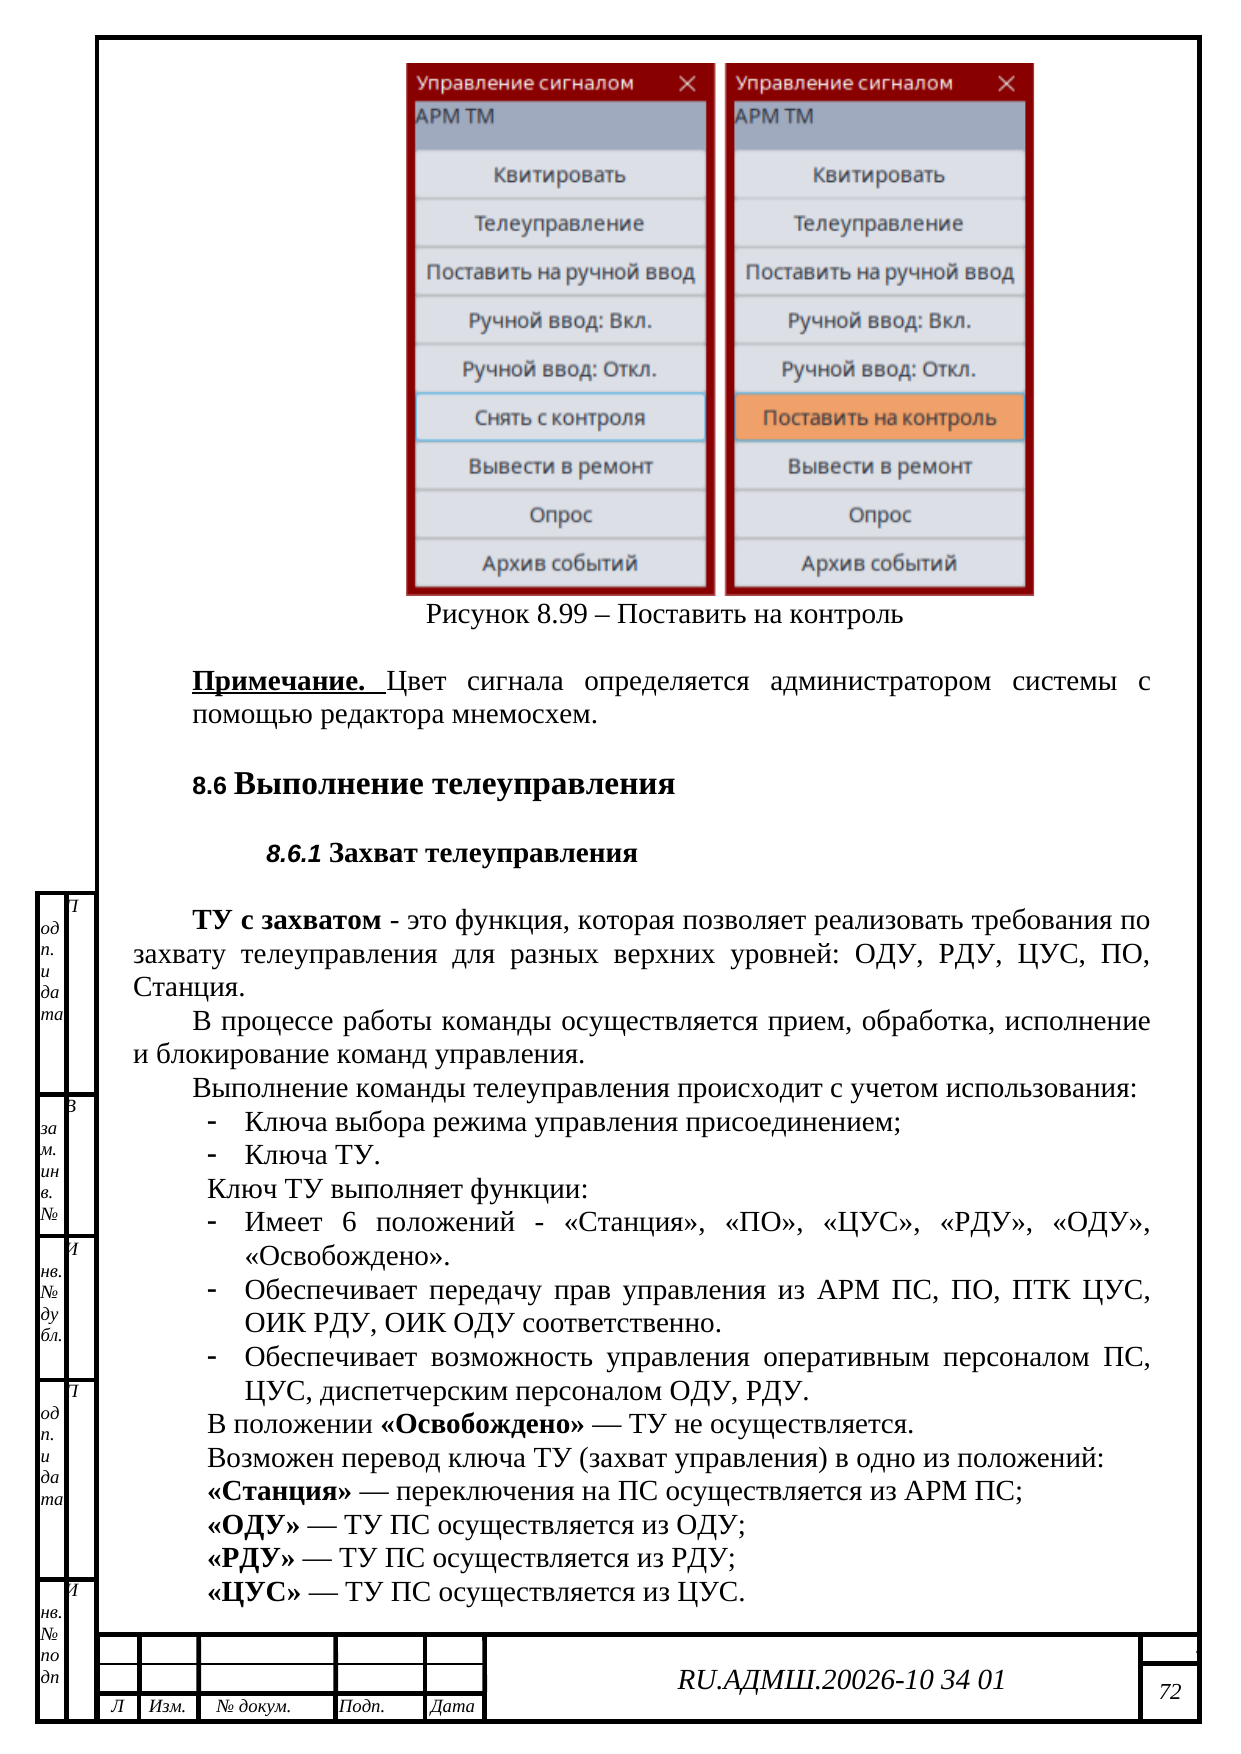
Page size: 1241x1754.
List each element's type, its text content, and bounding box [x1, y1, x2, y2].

list Обеспечивает передачу прав управления из АРМ ПС, ПО, ПТК ЦУС, ОИК РДУ, ОИК ОДУ соответственно. [207, 1272, 1152, 1339]
text В процессе работы команды осуществляется прием, обработка, исполнение и блокирование команд управления. [133, 1003, 1152, 1070]
subtitle Захват телеуправления [177, 835, 1152, 869]
text ТУ с захватом - это функция, которая позволяет реализовать требования по захвату телеуправления для разных верхних уровней: ОДУ, РДУ, ЦУС, ПО, Станция. [133, 902, 1152, 1003]
text «ОДУ» — ТУ ПС осуществляется из ОДУ; [133, 1507, 1152, 1540]
subtitle Выполнение телеуправления [133, 763, 1152, 802]
list Имеет 6 положений - «Станция», «ПО», «ЦУС», «РДУ», «ОДУ», «Освобождено». [207, 1204, 1152, 1272]
text Возможен перевод ключа ТУ (захват управления) в одно из положений: [133, 1440, 1152, 1473]
text Ключ ТУ выполняет функции: [133, 1171, 1152, 1204]
list Ключа ТУ. [207, 1137, 1152, 1171]
text В положении «Освобождено» — ТУ не осуществляется. [133, 1406, 1152, 1440]
list Обеспечивает возможность управления оперативным персоналом ПС, ЦУС, диспетчерским персоналом ОДУ, РДУ. [207, 1339, 1152, 1406]
text «ЦУС» — ТУ ПС осуществляется из ЦУС. [133, 1574, 1152, 1607]
list Ключа выбора режима управления присоединением; [207, 1104, 1152, 1137]
text «РДУ» — ТУ ПС осуществляется из РДУ; [133, 1540, 1152, 1574]
picture [406, 63, 1035, 596]
text Примечание. Цвет сигнала определяется администратором системы с помощью редактора мнемосхем. [192, 663, 1152, 730]
text Выполнение команды телеуправления происходит с учетом использования: [133, 1070, 1152, 1104]
text «Станция» — переключения на ПС осуществляется из АРМ ПС; [133, 1473, 1152, 1507]
